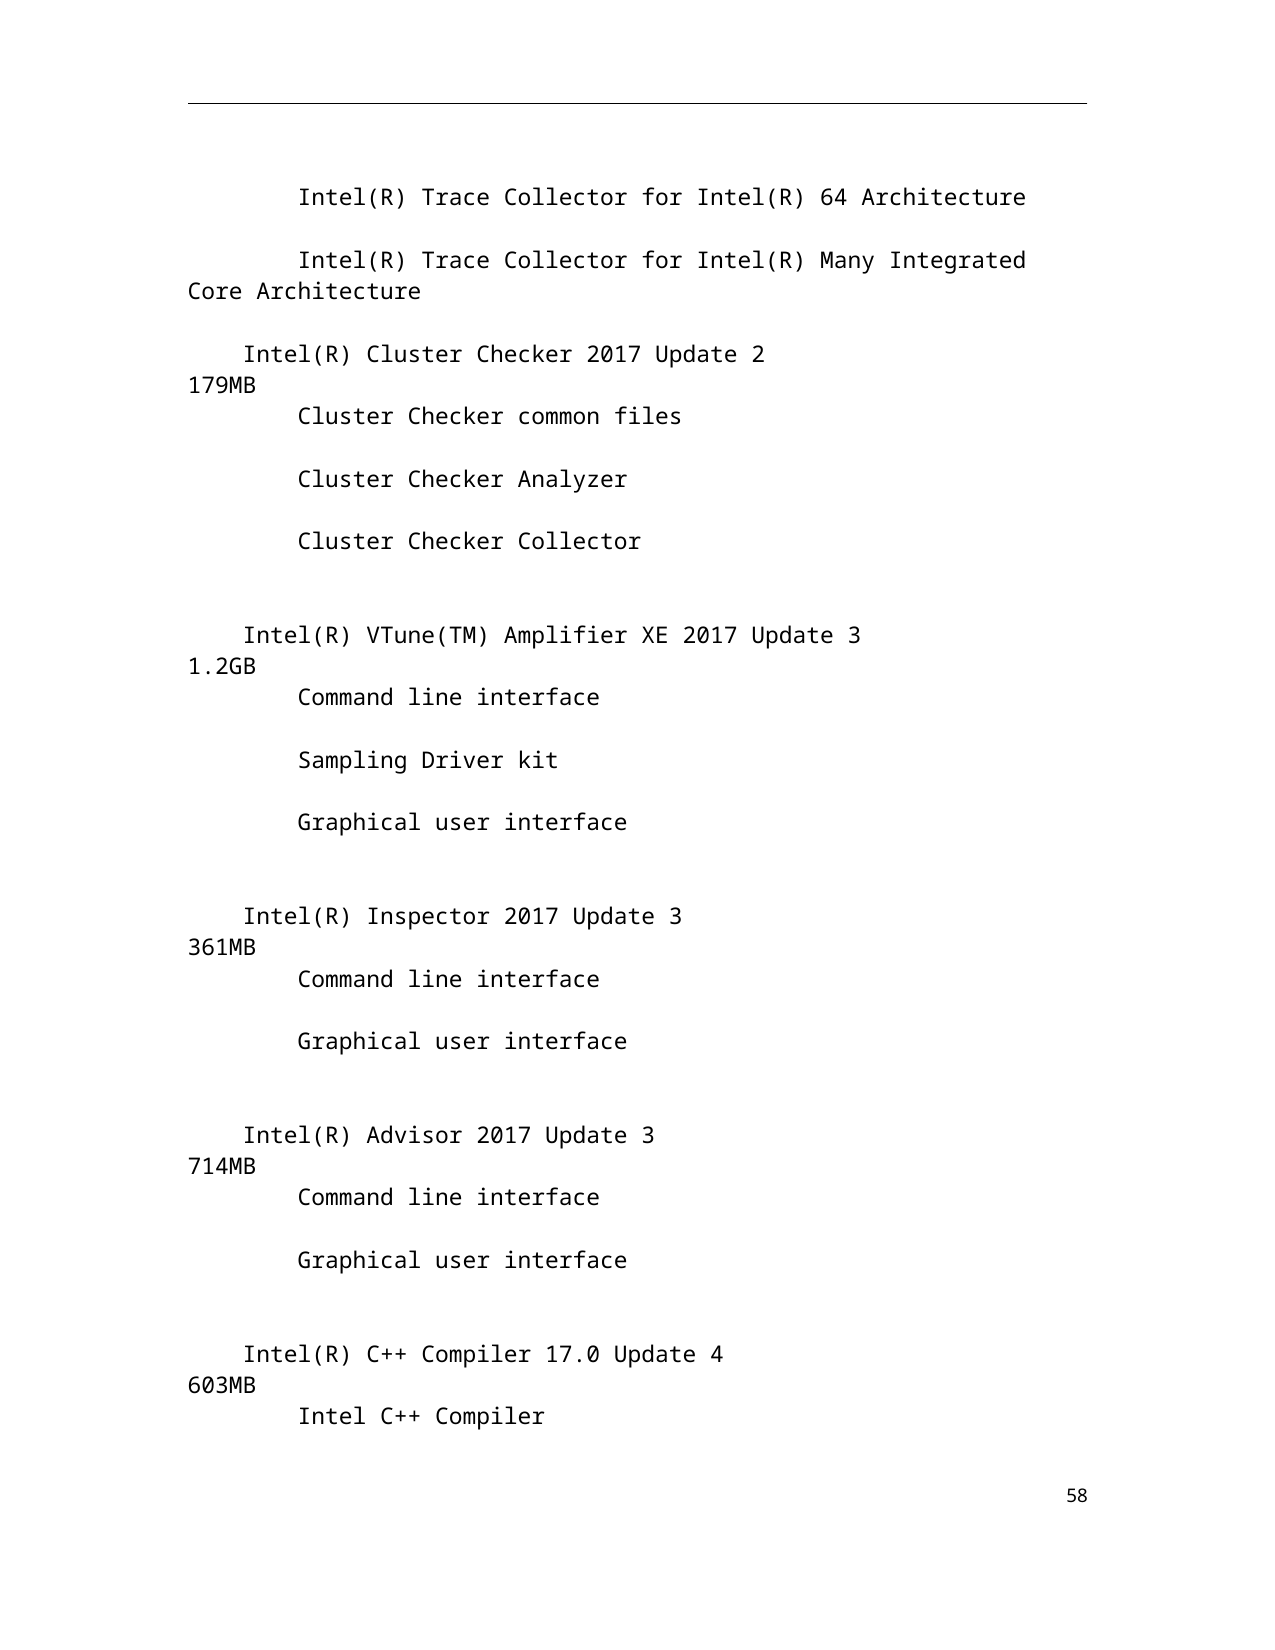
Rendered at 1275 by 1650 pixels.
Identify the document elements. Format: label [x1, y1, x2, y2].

text [187, 150, 1087, 1462]
